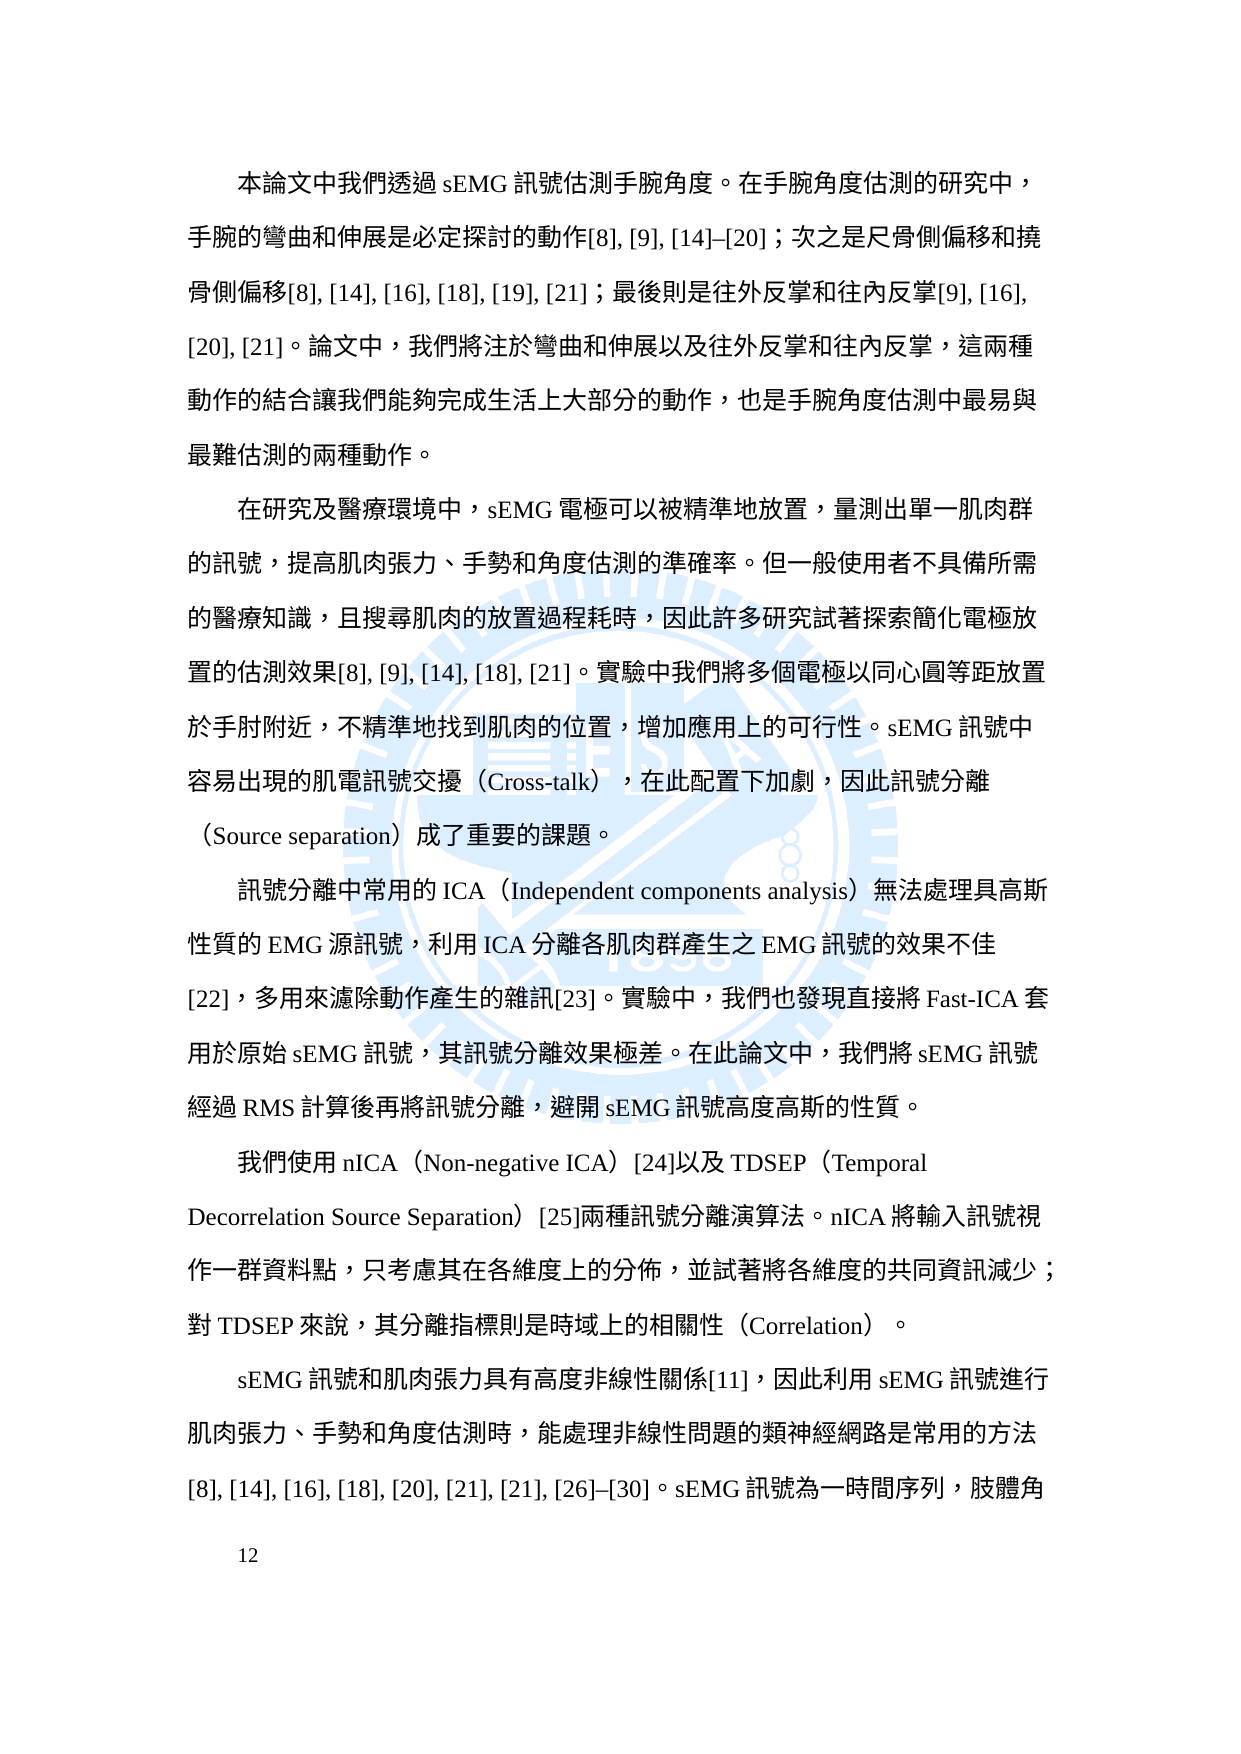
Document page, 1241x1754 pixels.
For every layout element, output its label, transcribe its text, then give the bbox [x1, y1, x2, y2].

text 我們使用nICA（Non-negative ICA）[24]以及TDSEP（Temporal Decorrelation Source Separation）[25]兩種訊號分離演算法。nICA將輸入訊號視作一群資料點，只考慮其在各維度上的分佈，並試著將各維度的共同資訊減少；對TDSEP來說，其分離指標則是時域上的相關性（Correlation）。 [187, 1142, 1053, 1341]
text 在研究及醫療環境中，sEMG電極可以被精準地放置，量測出單一肌肉群的訊號，提高肌肉張力、手勢和角度估測的準確率。但一般使用者不具備所需的醫療知識，且搜尋肌肉的放置過程耗時，因此許多研究試著探索簡化電極放置的估測效果[8], [9], [14], [18], [21]。實驗中我們將多個電極以同心圓等距放置於手肘附近，不精準地找到肌肉的位置，增加應用上的可行性。sEMG訊號中容易出現的肌電訊號交擾（Cross-talk），在此配置下加劇，因此訊號分離（Source separation）成了重要的課題。 [187, 489, 1053, 852]
text 訊號分離中常用的ICA（Independent components analysis）無法處理具高斯性質的EMG源訊號，利用ICA分離各肌肉群產生之EMG訊號的效果不佳[22]，多用來濾除動作產生的雜訊[23]。實驗中，我們也發現直接將Fast-ICA套用於原始sEMG訊號，其訊號分離效果極差。在此論文中，我們將sEMG訊號經過RMS計算後再將訊號分離，避開sEMG訊號高度高斯的性質。 [187, 870, 1053, 1124]
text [187, 1359, 1053, 1504]
text 本論文中我們透過sEMG訊號估測手腕角度。在手腕角度估測的研究中，手腕的彎曲和伸展是必定探討的動作[8], [9], [14]–[20]；次之是尺骨側偏移和撓骨側偏移[8], [14], [16], [18], [19], [21]；最後則是往外反掌和往內反掌[9], [16], [20], [21]。論文中，我們將注於彎曲和伸展以及往外反掌和往內反掌，這兩種動作的結合讓我們能夠完成生活上大部分的動作，也是手腕角度估測中最易與最難估測的兩種動作。 [187, 163, 1053, 471]
